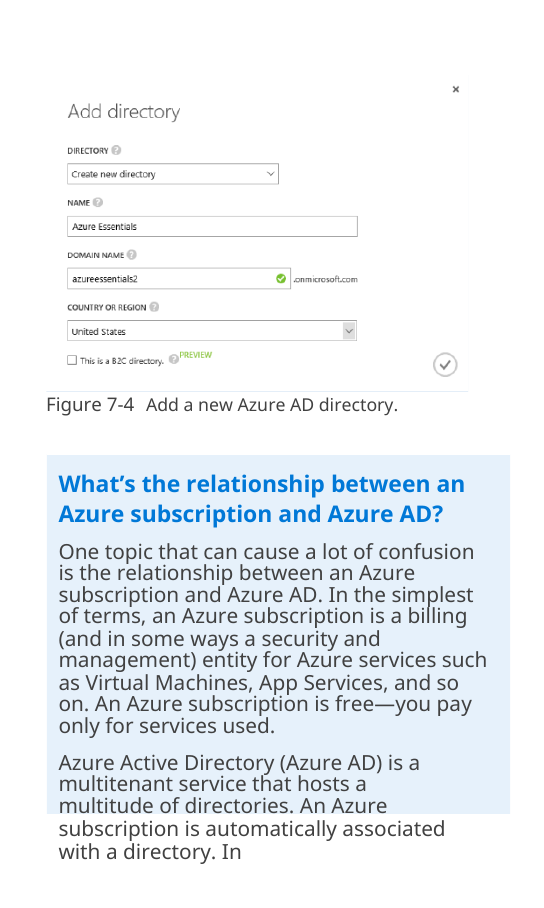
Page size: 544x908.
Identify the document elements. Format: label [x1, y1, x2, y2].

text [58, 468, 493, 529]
picture [46, 75, 469, 391]
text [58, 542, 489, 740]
picture [46, 454, 511, 814]
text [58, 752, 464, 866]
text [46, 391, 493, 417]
